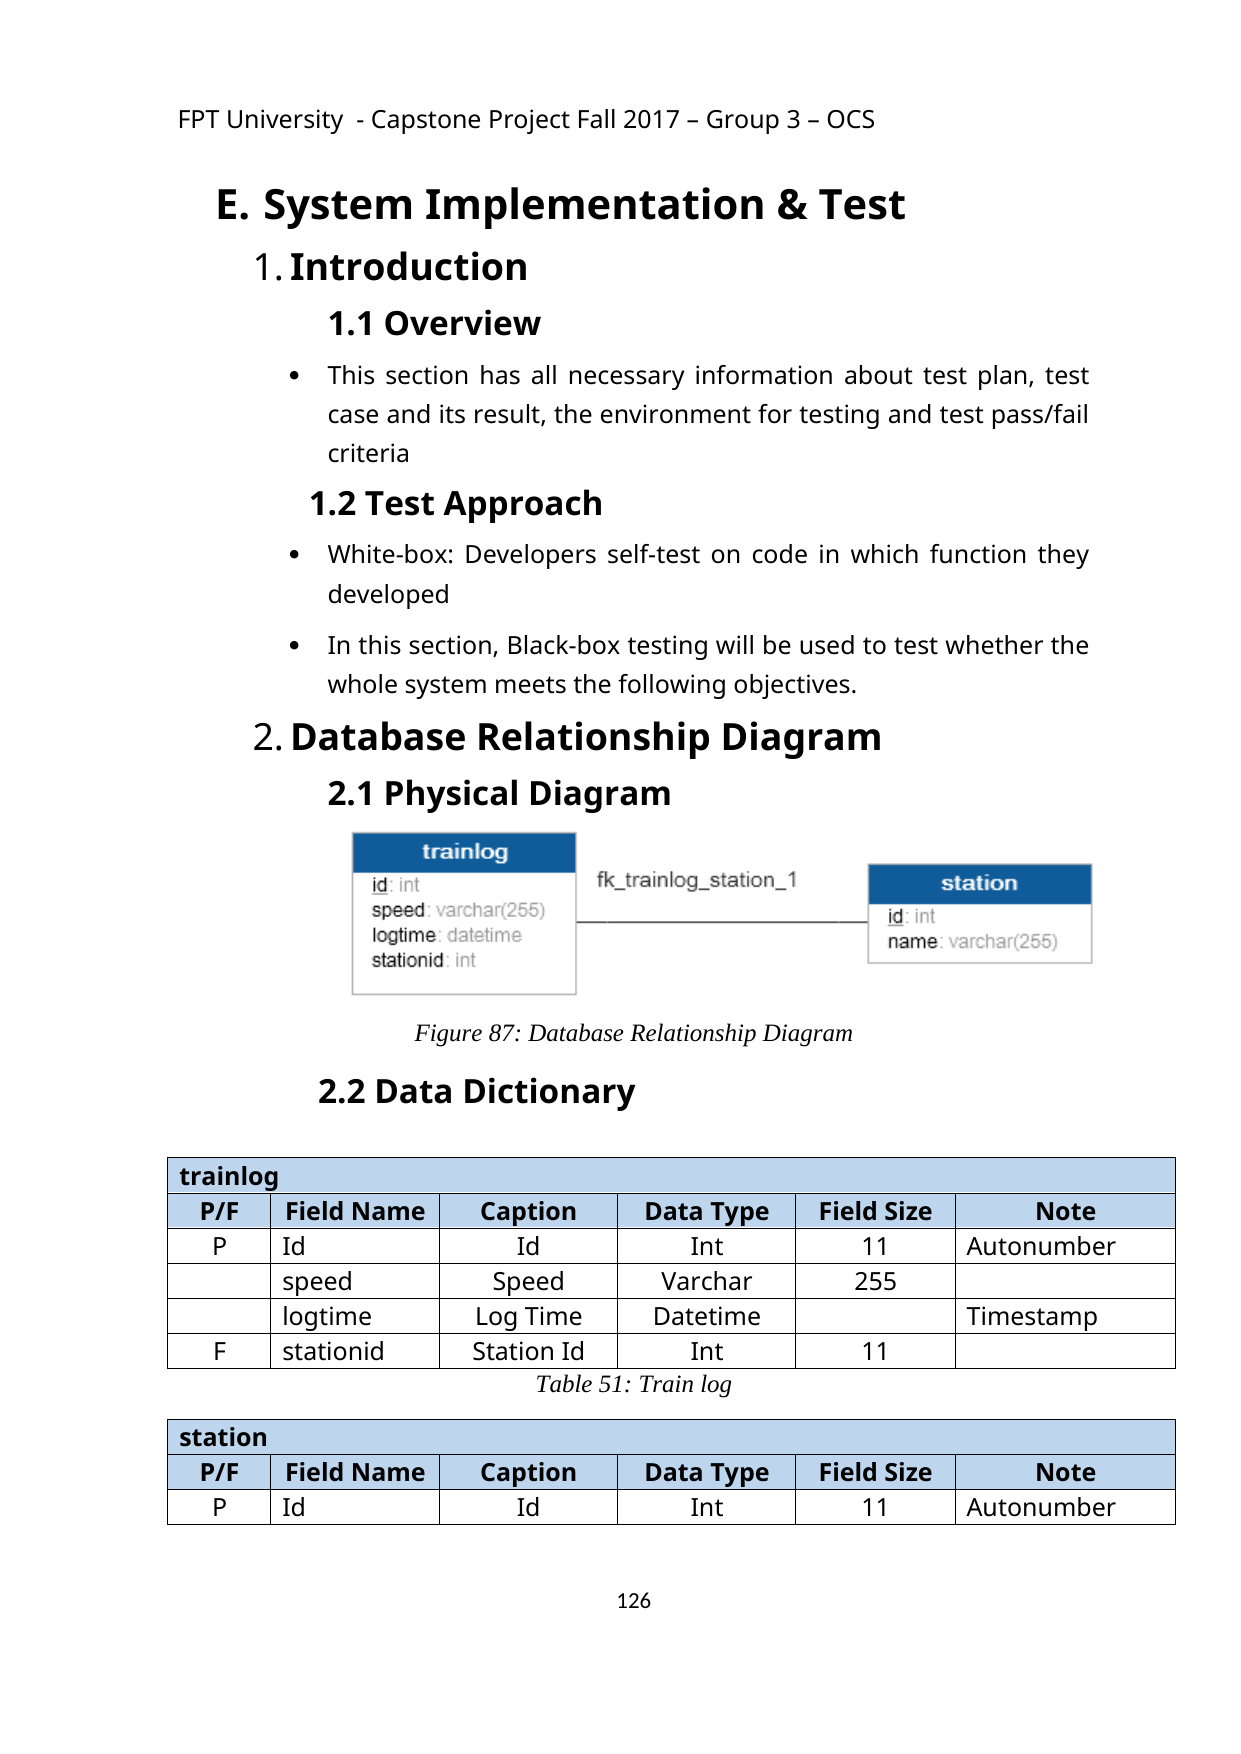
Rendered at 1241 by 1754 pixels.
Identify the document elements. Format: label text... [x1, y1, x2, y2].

table_cell Int [618, 1490, 795, 1524]
table_cell [956, 1264, 1175, 1298]
table_cell stationid [271, 1334, 439, 1368]
subtitle 1.1 Overview [327, 300, 1090, 345]
list White-box: Developers self-test on code in which function they developed [290, 537, 1090, 610]
subtitle Database Relationship Diagram [252, 711, 1090, 762]
table_cell Int [618, 1229, 795, 1263]
table_cell Field Name [271, 1194, 439, 1227]
table_cell Id [271, 1490, 439, 1524]
picture [327, 815, 1146, 1019]
table_cell Log Time [440, 1299, 617, 1333]
table_cell Station Id [440, 1334, 617, 1368]
table_cell [956, 1334, 1175, 1368]
subtitle 2.2 Data Dictionary [318, 1068, 1090, 1113]
list In this section, Black-box testing will be used to test whether the whole system meets the following objectives. [290, 628, 1090, 701]
table_cell [168, 1264, 270, 1298]
table_cell [168, 1299, 270, 1333]
table_header station [168, 1420, 1175, 1454]
table_cell Note [956, 1194, 1175, 1227]
table_cell Field Size [796, 1455, 955, 1489]
table_cell Field Size [796, 1194, 955, 1227]
table_cell P [168, 1229, 270, 1263]
table_cell Data Type [618, 1194, 795, 1227]
subtitle 2.1 Physical Diagram [327, 770, 1090, 815]
subtitle Introduction [252, 240, 1090, 291]
text Table 51: Train log [177, 1369, 1090, 1398]
table_cell P/F [168, 1194, 270, 1227]
subtitle 1.2 Test Approach [308, 479, 1090, 525]
table_cell logtime [271, 1299, 439, 1333]
table_cell F [168, 1334, 270, 1368]
table_cell speed [271, 1264, 439, 1298]
table_cell Autonumber [956, 1229, 1175, 1263]
table_cell Id [440, 1490, 617, 1524]
table_cell Int [618, 1334, 795, 1368]
table_cell Id [271, 1229, 439, 1263]
table_cell Autonumber [956, 1490, 1175, 1524]
table_header trainlog [168, 1158, 1175, 1192]
table_cell 255 [796, 1264, 955, 1298]
table_cell 11 [796, 1490, 955, 1524]
table_cell Caption [440, 1455, 617, 1489]
table_cell Speed [440, 1264, 617, 1298]
subtitle System Implementation & Test [215, 175, 1090, 232]
table_cell Field Name [271, 1455, 439, 1489]
table_cell Timestamp [956, 1299, 1175, 1333]
table_cell 11 [796, 1334, 955, 1368]
text Figure 87: Database Relationship Diagram [177, 1018, 1090, 1047]
table_cell P/F [168, 1455, 270, 1489]
table_cell Datetime [618, 1299, 795, 1333]
table_cell Data Type [618, 1455, 795, 1489]
table_cell Note [956, 1455, 1175, 1489]
table_cell P [168, 1490, 270, 1524]
table_cell Id [440, 1229, 617, 1263]
table_cell 11 [796, 1229, 955, 1263]
table_cell Varchar [618, 1264, 795, 1298]
list This section has all necessary information about test plan, test case and its result, the environment for testing and test pass/fail criteria [290, 358, 1090, 470]
table_cell [796, 1299, 955, 1333]
table_cell Caption [440, 1194, 617, 1227]
